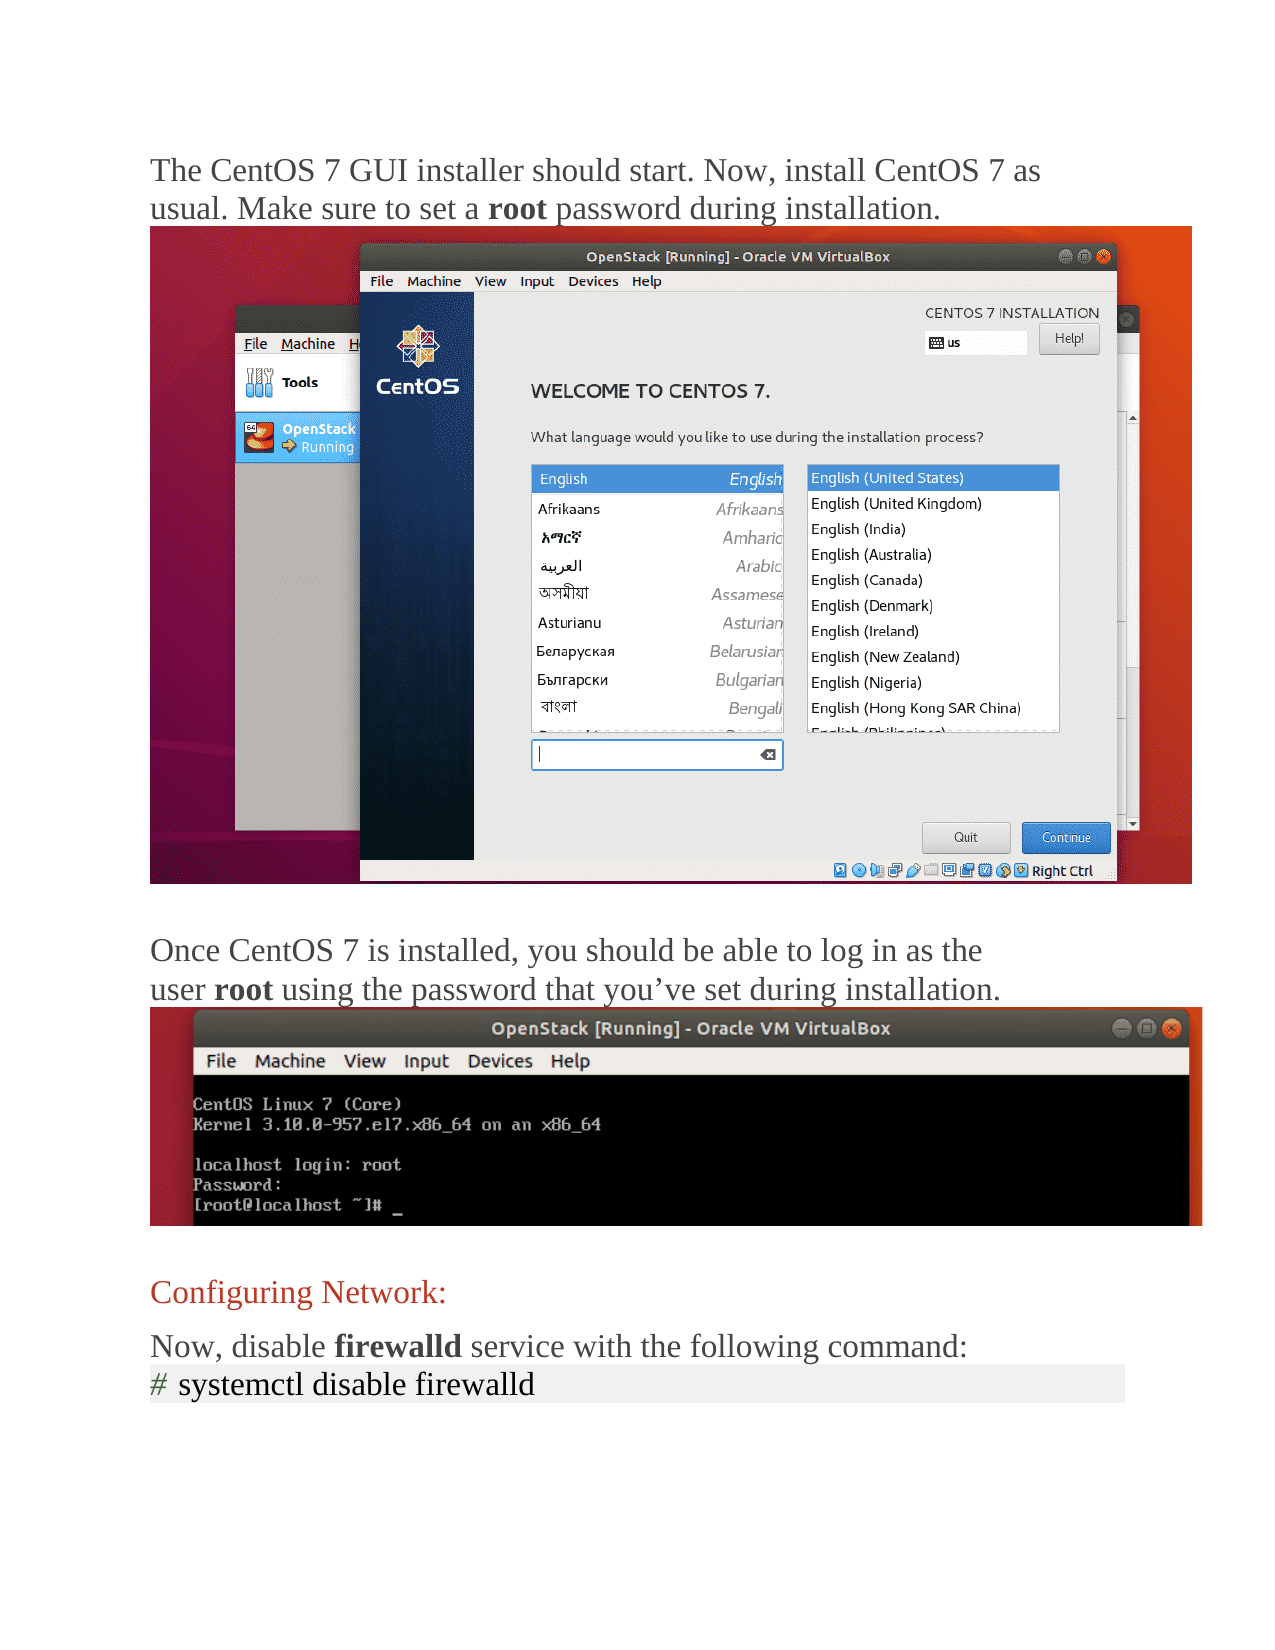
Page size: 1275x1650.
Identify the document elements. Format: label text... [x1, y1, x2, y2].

text The CentOS 7 GUI installer should start. Now, install CentOS 7 as usual. Make sure to set a root password during installation. [150, 150, 1125, 226]
picture [150, 1007, 1203, 1226]
picture [150, 226, 1192, 884]
subtitle Configuring Network: [150, 1272, 1125, 1310]
text Now, disable firewalld service with the following command: [150, 1326, 1125, 1364]
text Once CentOS 7 is installed, you should be able to log in as the user root using the password that you’ve set during installation. [150, 930, 1125, 1007]
text # systemctl disable firewalld [150, 1364, 1125, 1403]
